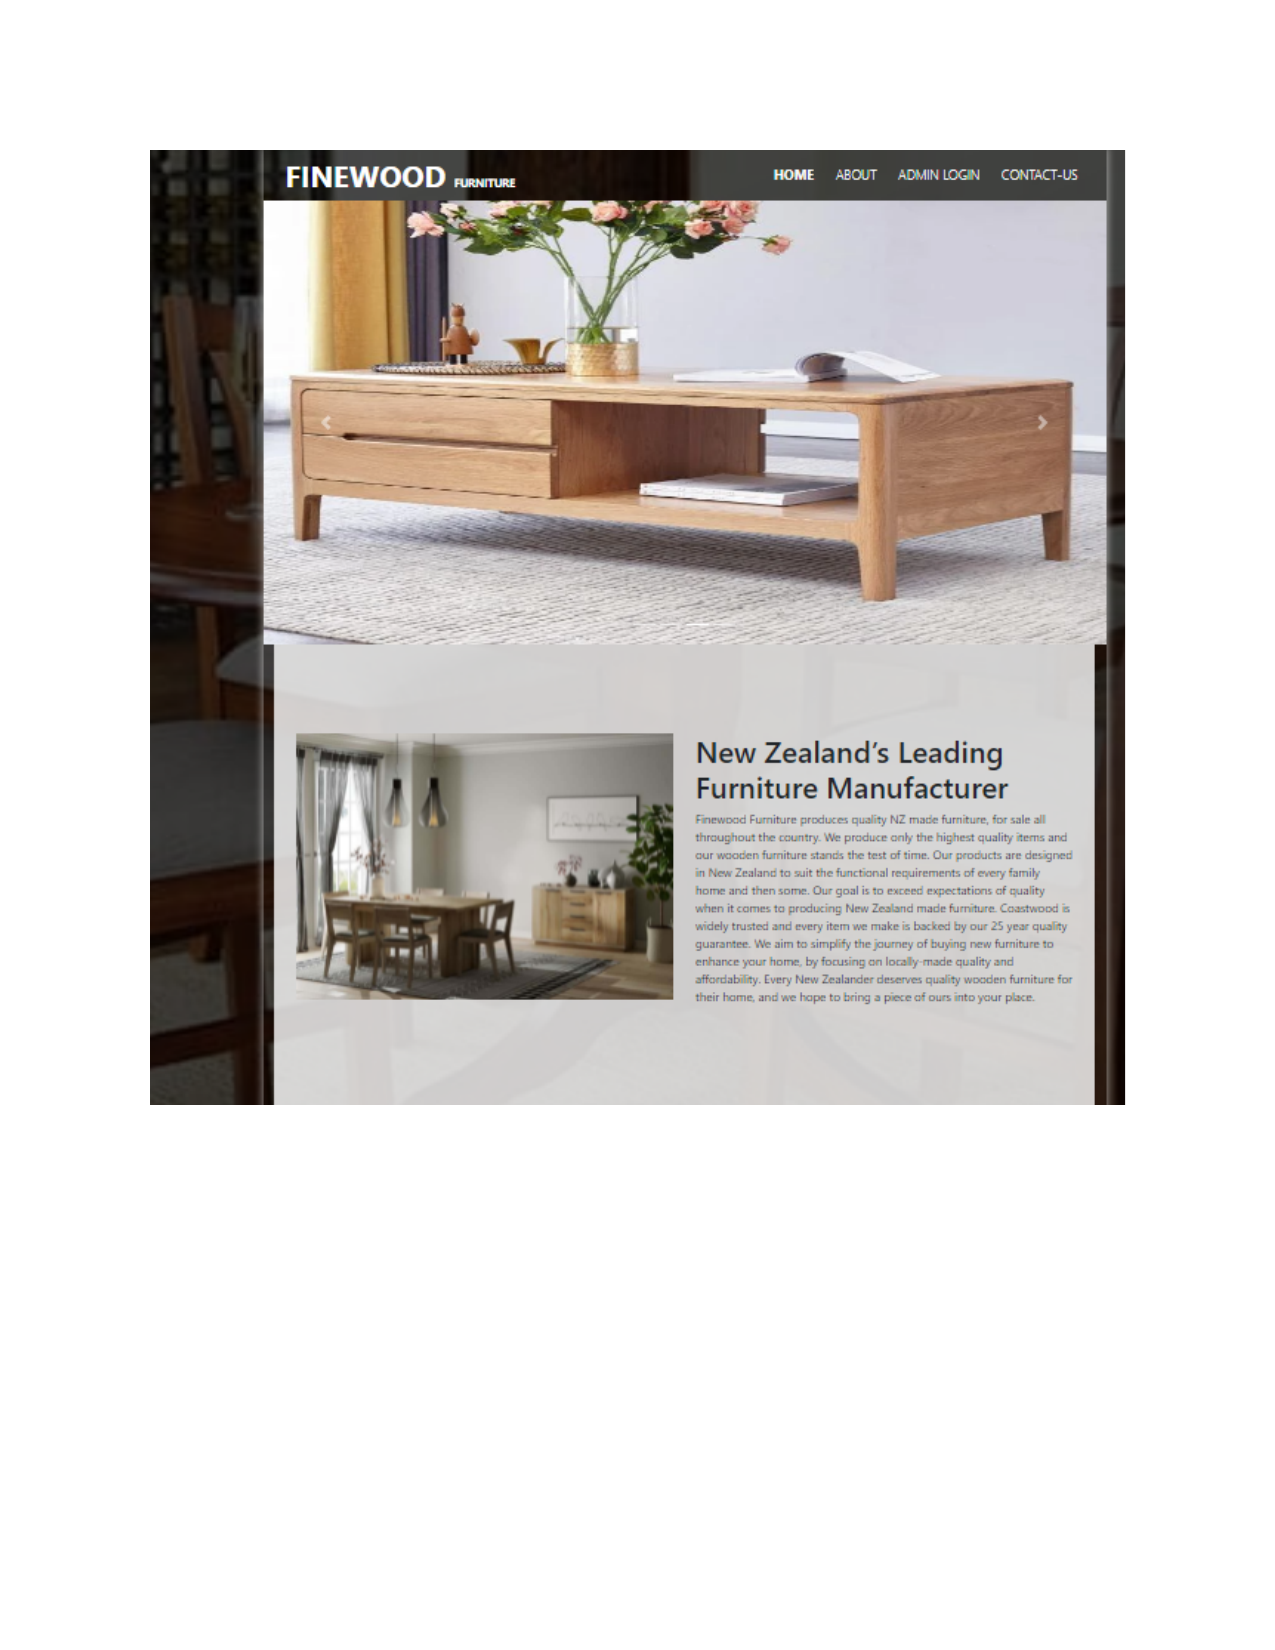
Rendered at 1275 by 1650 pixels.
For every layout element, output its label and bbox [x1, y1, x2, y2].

picture [150, 150, 1125, 1105]
